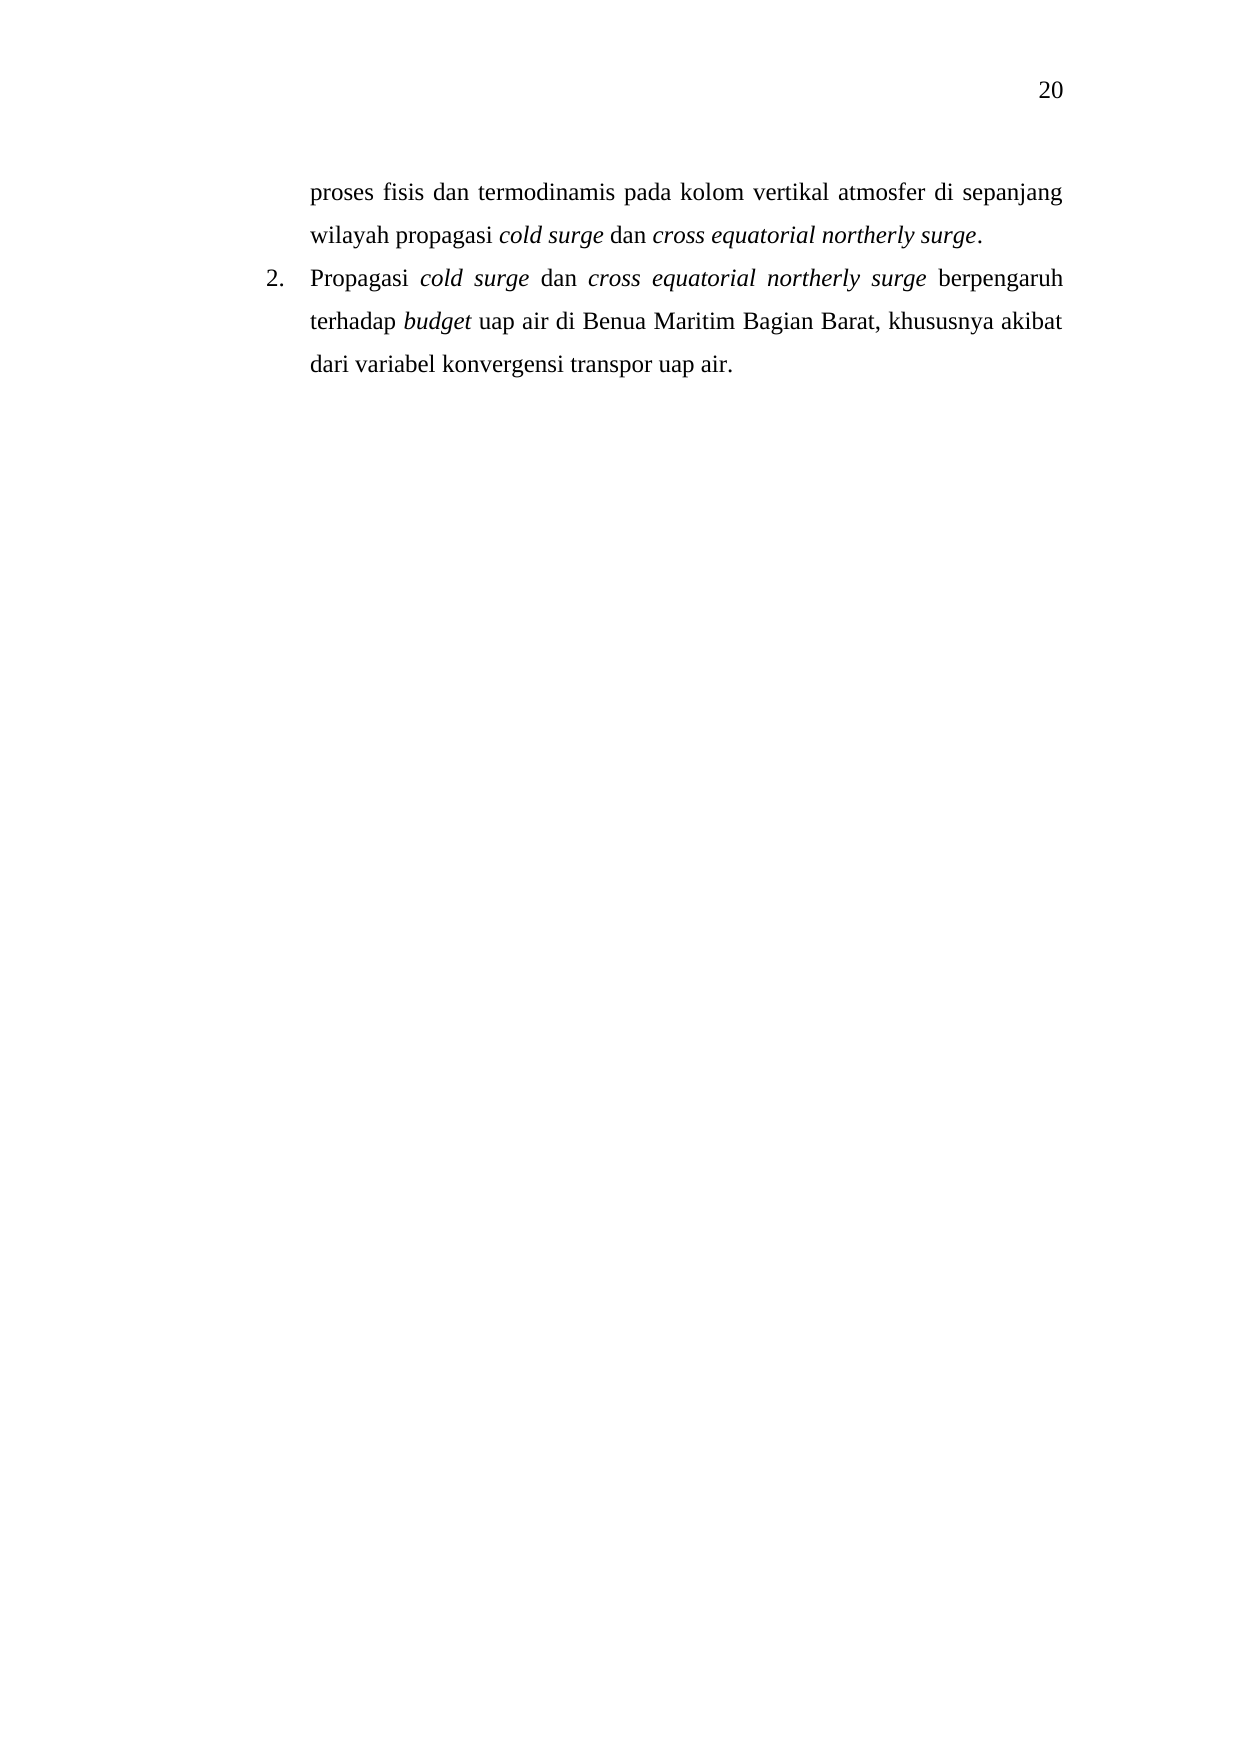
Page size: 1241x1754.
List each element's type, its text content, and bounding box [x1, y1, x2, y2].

list Propagasi cold surge dan cross equatorial northerly surge berpengaruh terhadap budget uap air di Benua Maritim Bagian Barat, khususnya akibat dari variabel konvergensi transpor uap air. [266, 263, 1063, 378]
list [266, 177, 1063, 249]
